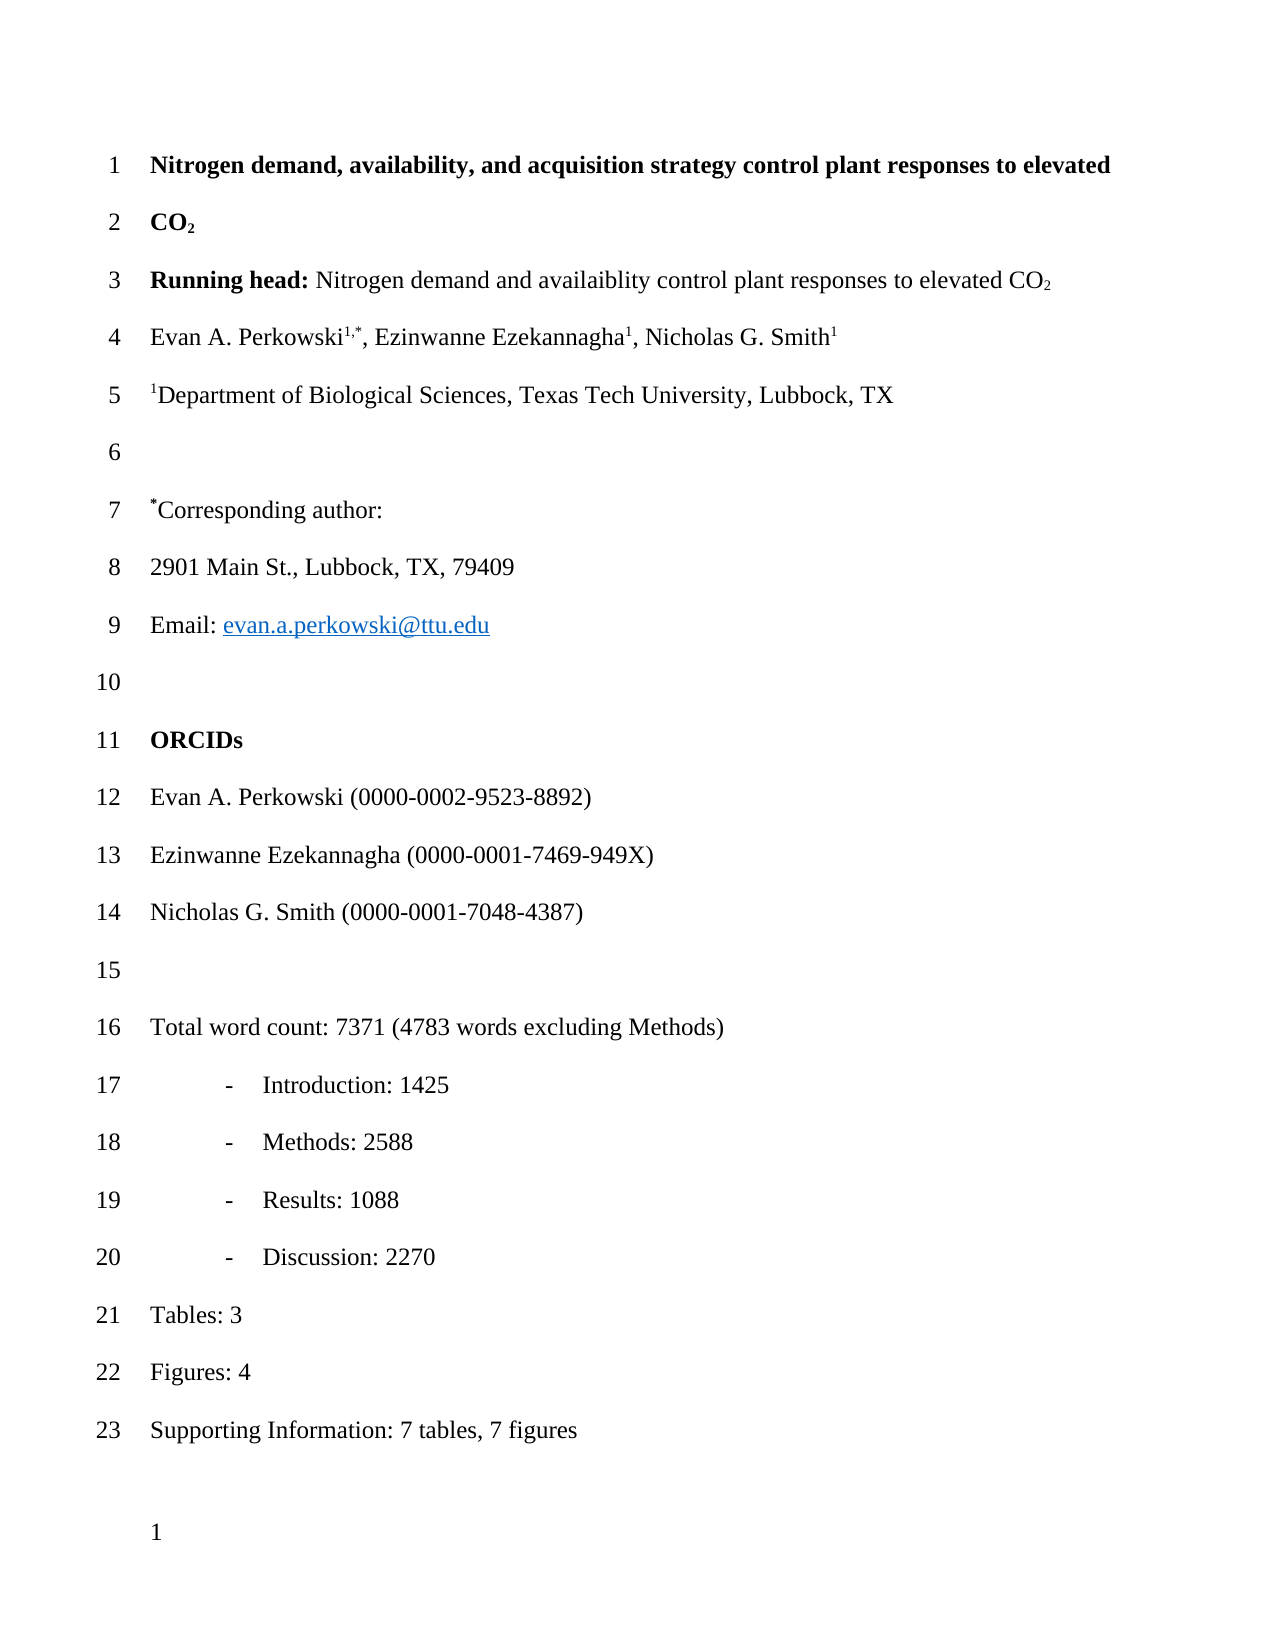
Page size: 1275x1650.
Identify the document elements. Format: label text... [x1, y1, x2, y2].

text Tables: 3 [150, 1300, 1125, 1329]
text Evan A. Perkowski (0000-0002-9523-8892) [150, 782, 1125, 811]
text Supporting Information: 7 tables, 7 figures [150, 1415, 1125, 1444]
text Figures: 4 [150, 1357, 1125, 1386]
text 1Department of Biological Sciences, Texas Tech University, Lubbock, TX [150, 380, 1125, 409]
text Total word count: 7371 (4783 words excluding Methods) [150, 1012, 1125, 1041]
text *Corresponding author: [150, 495, 1125, 524]
list Results: 1088 [225, 1185, 1125, 1214]
list Discussion: 2270 [225, 1242, 1125, 1271]
text Ezinwanne Ezekannagha (0000-0001-7469-949X) [150, 840, 1125, 869]
text Nicholas G. Smith (0000-0001-7048-4387) [150, 897, 1125, 926]
list Methods: 2588 [225, 1127, 1125, 1156]
text Nitrogen demand, availability, and acquisition strategy control plant responses to elevated CO2 [150, 150, 1125, 236]
text Running head: Nitrogen demand and availaiblity control plant responses to elevated CO2 [150, 265, 1125, 294]
text Evan A. Perkowski1,*, Ezinwanne Ezekannagha1, Nicholas G. Smith1 [150, 322, 1125, 351]
text Email: evan.a.perkowski@ttu.edu [150, 610, 1125, 639]
text 2901 Main St., Lubbock, TX, 79409 [150, 552, 1125, 581]
text ORCIDs [150, 725, 1125, 754]
list Introduction: 1425 [225, 1070, 1125, 1099]
